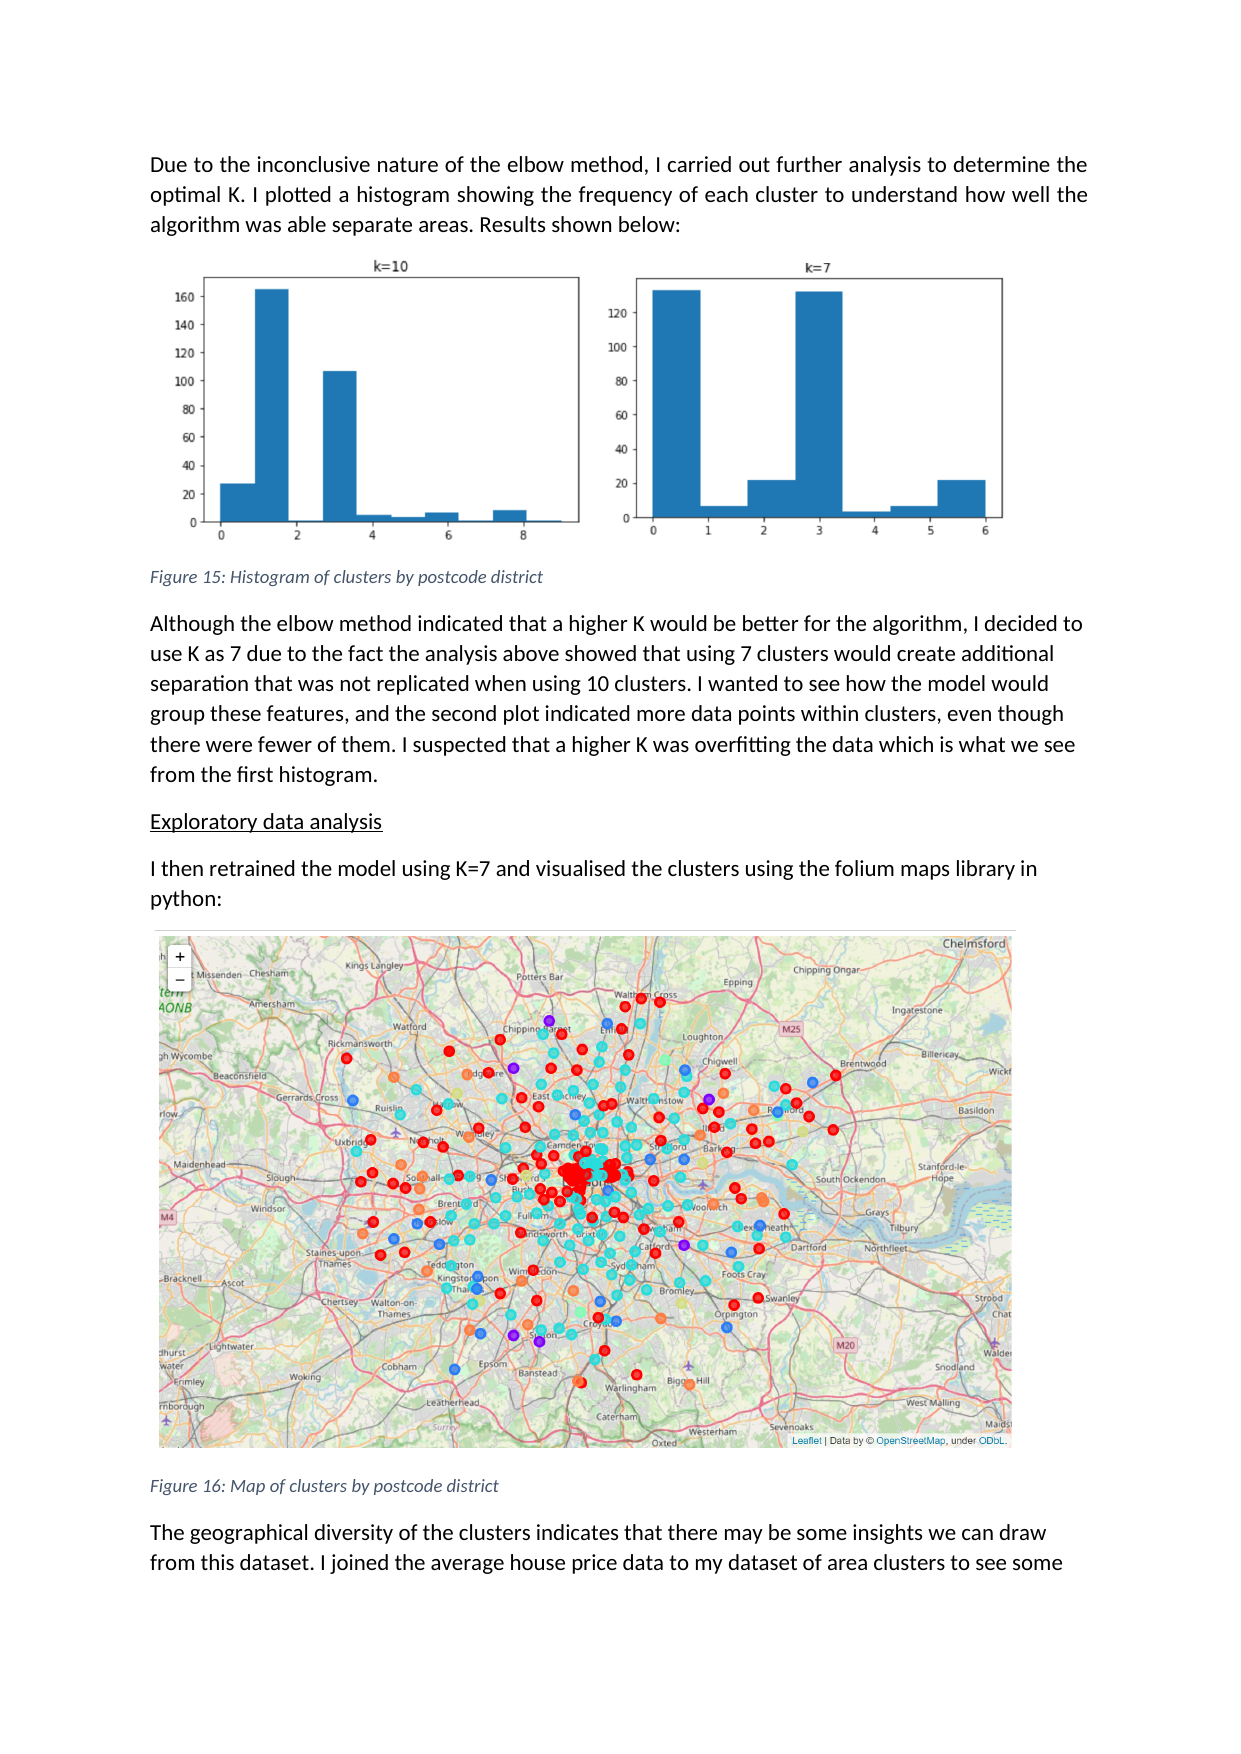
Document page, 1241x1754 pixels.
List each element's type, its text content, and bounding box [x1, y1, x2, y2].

text Although the elbow method indicated that a higher K would be better for the algorithm, I decided to use K as 7 due to the fact the analysis above showed that using 7 clusters would create additional separation that was not replicated when using 10 clusters. I wanted to see how the model would group these features, and the second plot indicated more data points within clusters, even though there were fewer of them. I suspected that a higher K was overfitting the data which is what we see from the first histogram. [150, 609, 1090, 788]
picture [150, 257, 593, 547]
text Figure 15: Histogram of clusters by postcode district [150, 565, 1090, 588]
text Exploratory data analysis [150, 807, 1090, 835]
text Due to the inconclusive nature of the elbow method, I carried out further analysis to determine the optimal K. I plotted a histogram showing the frequency of each cluster to understand how well the algorithm was able separate areas. Results shown below: [150, 150, 1090, 238]
picture [150, 930, 1024, 1455]
picture [598, 263, 1020, 547]
text I then retrained the model using K=7 and visualised the clusters using the folium maps library in python: [150, 854, 1090, 912]
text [150, 1518, 1090, 1576]
text Figure 16: Map of clusters by postcode district [150, 1474, 1090, 1497]
